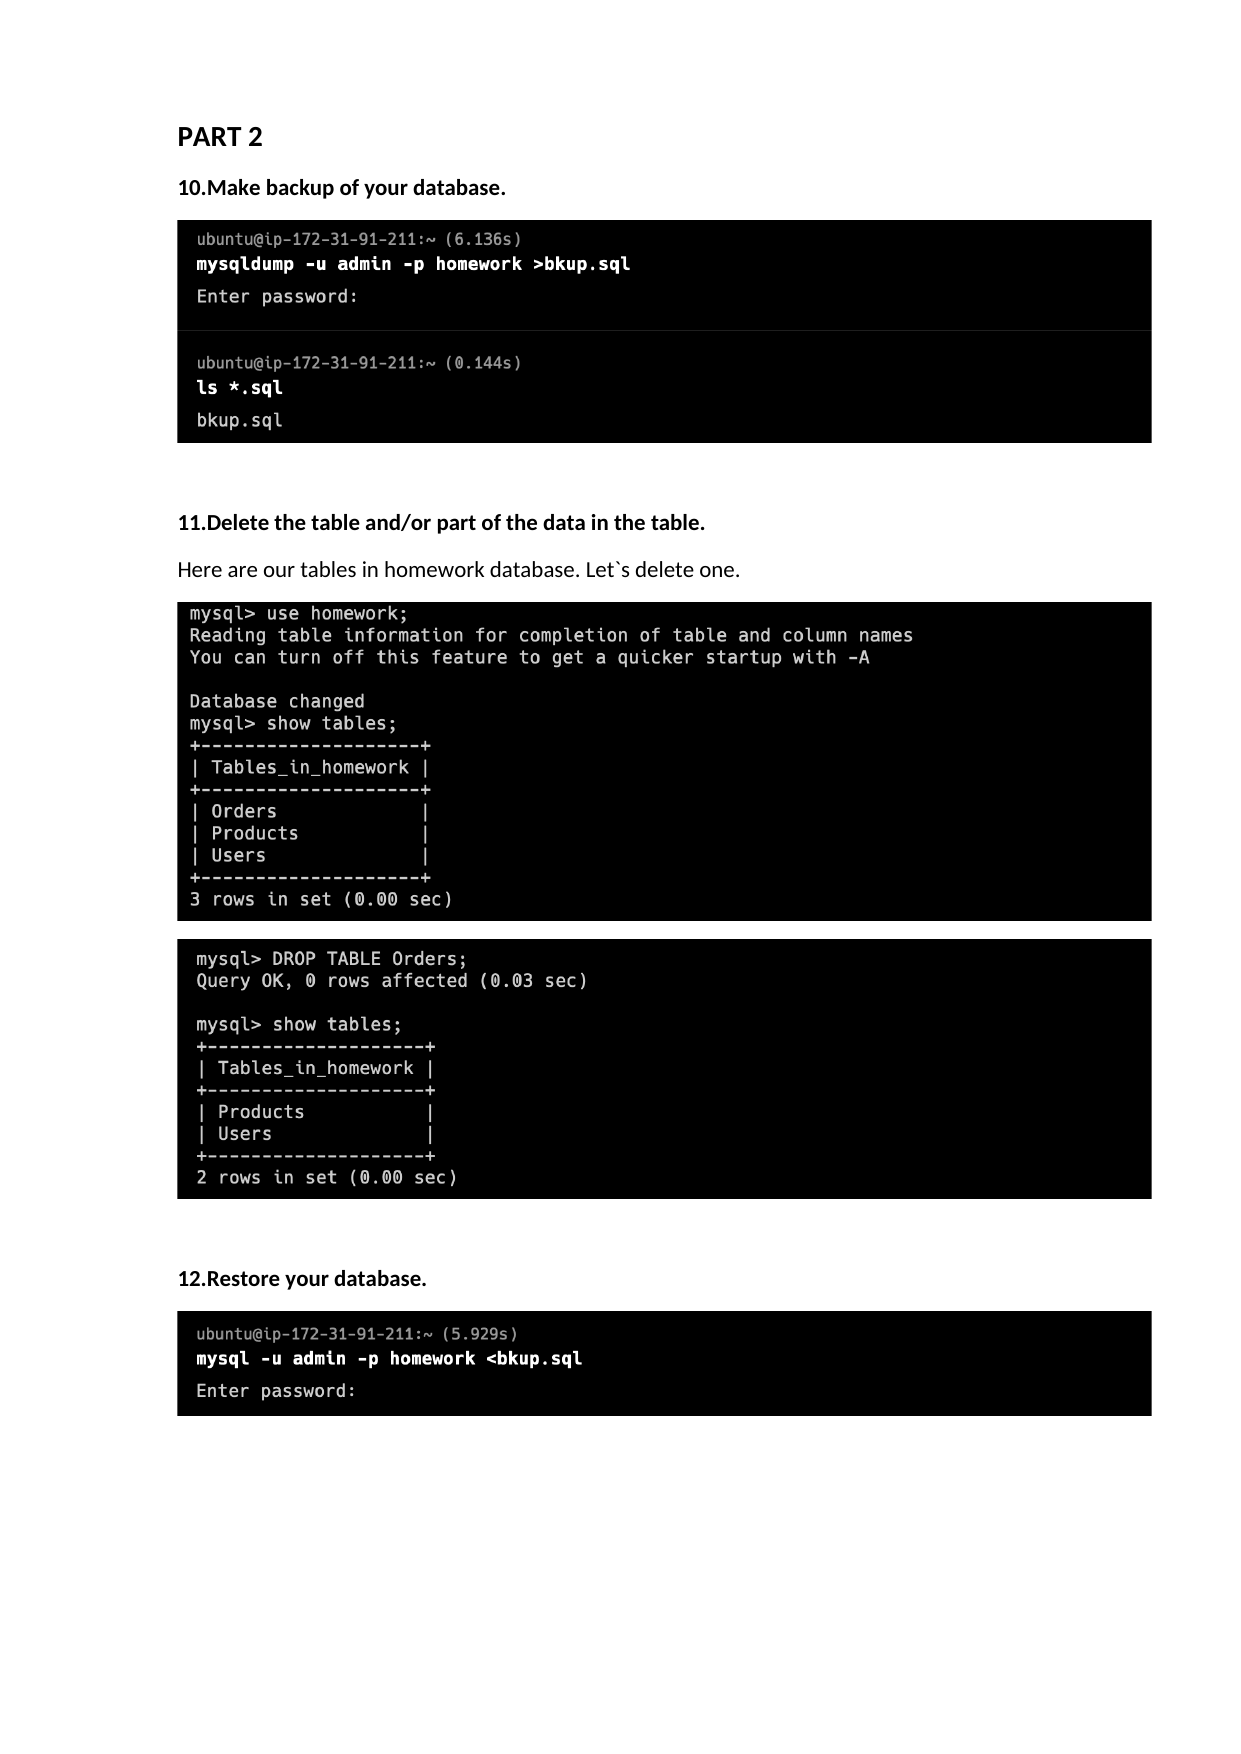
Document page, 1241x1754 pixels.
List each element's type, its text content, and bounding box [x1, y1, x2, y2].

text Here are our tables in homework database. Let`s delete one. [177, 555, 1152, 583]
picture [177, 602, 1152, 921]
text PART 2 [177, 118, 1152, 154]
picture [177, 1311, 1152, 1416]
text 10.Make backup of your database. [177, 173, 1152, 201]
picture [177, 220, 1152, 443]
text 11.Delete the table and/or part of the data in the table. [177, 508, 1152, 536]
text 12.Restore your database. [177, 1264, 1152, 1292]
picture [177, 939, 1152, 1199]
